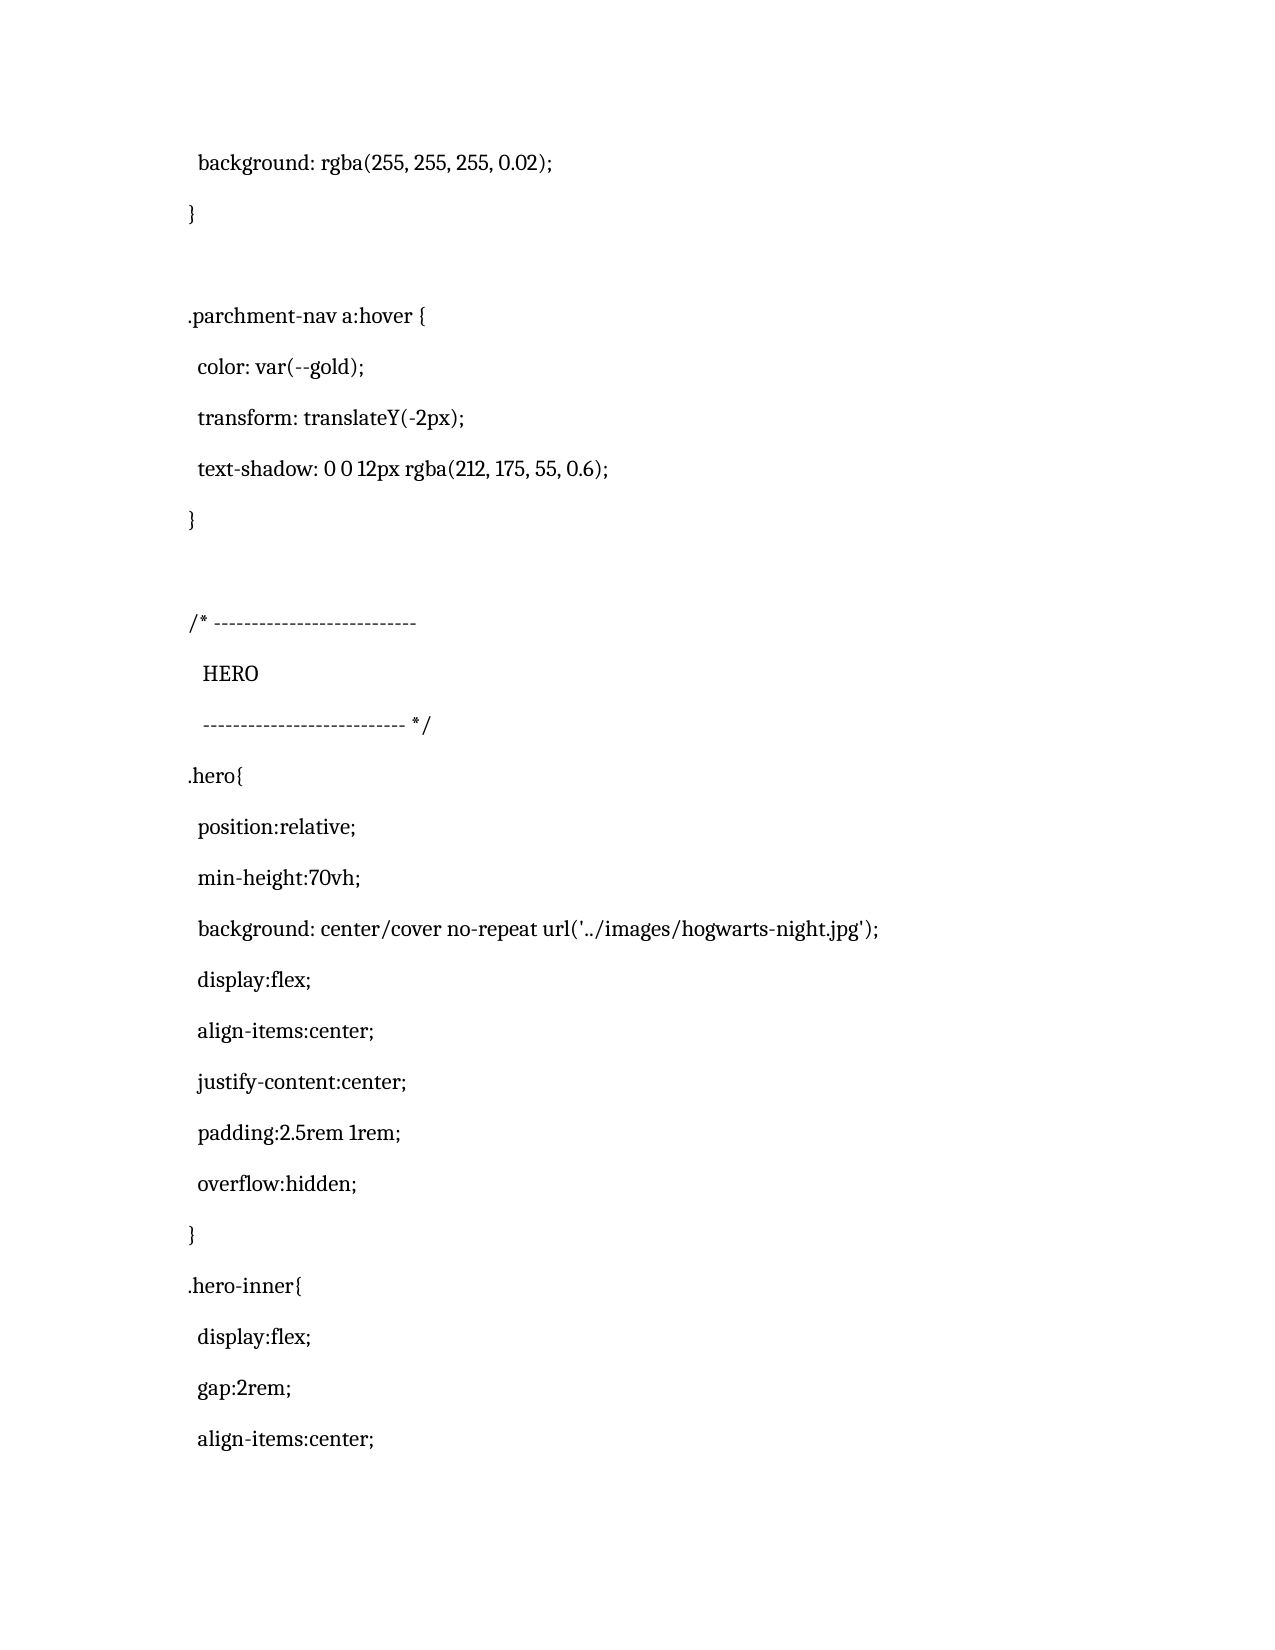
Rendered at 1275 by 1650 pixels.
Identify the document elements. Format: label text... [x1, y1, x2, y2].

text min-height:70vh; [187, 864, 1087, 891]
text background: center/cover no-repeat url('../images/hogwarts-night.jpg'); [187, 916, 1087, 942]
text align-items:center; [187, 1018, 1087, 1044]
text text-shadow: 0 0 12px rgba(212, 175, 55, 0.6); [187, 456, 1087, 483]
text padding:2.5rem 1rem; [187, 1120, 1087, 1146]
text .hero-inner{ [187, 1273, 1087, 1299]
text transform: translateY(-2px); [187, 405, 1087, 432]
text align-items:center; [187, 1426, 1087, 1452]
text position:relative; [187, 813, 1087, 840]
text justify-content:center; [187, 1069, 1087, 1095]
text gap:2rem; [187, 1375, 1087, 1401]
text background: rgba(255, 255, 255, 0.02); [187, 150, 1087, 176]
text } [187, 1222, 1087, 1248]
text --------------------------- */ [187, 711, 1087, 738]
text overflow:hidden; [187, 1171, 1087, 1197]
text display:flex; [187, 1324, 1087, 1350]
text } [187, 507, 1087, 534]
text color: var(--gold); [187, 354, 1087, 381]
text } [187, 201, 1087, 227]
text display:flex; [187, 967, 1087, 993]
text .hero{ [187, 762, 1087, 789]
text /* --------------------------- [187, 609, 1087, 636]
text .parchment-nav a:hover { [187, 303, 1087, 329]
text HERO [187, 660, 1087, 687]
